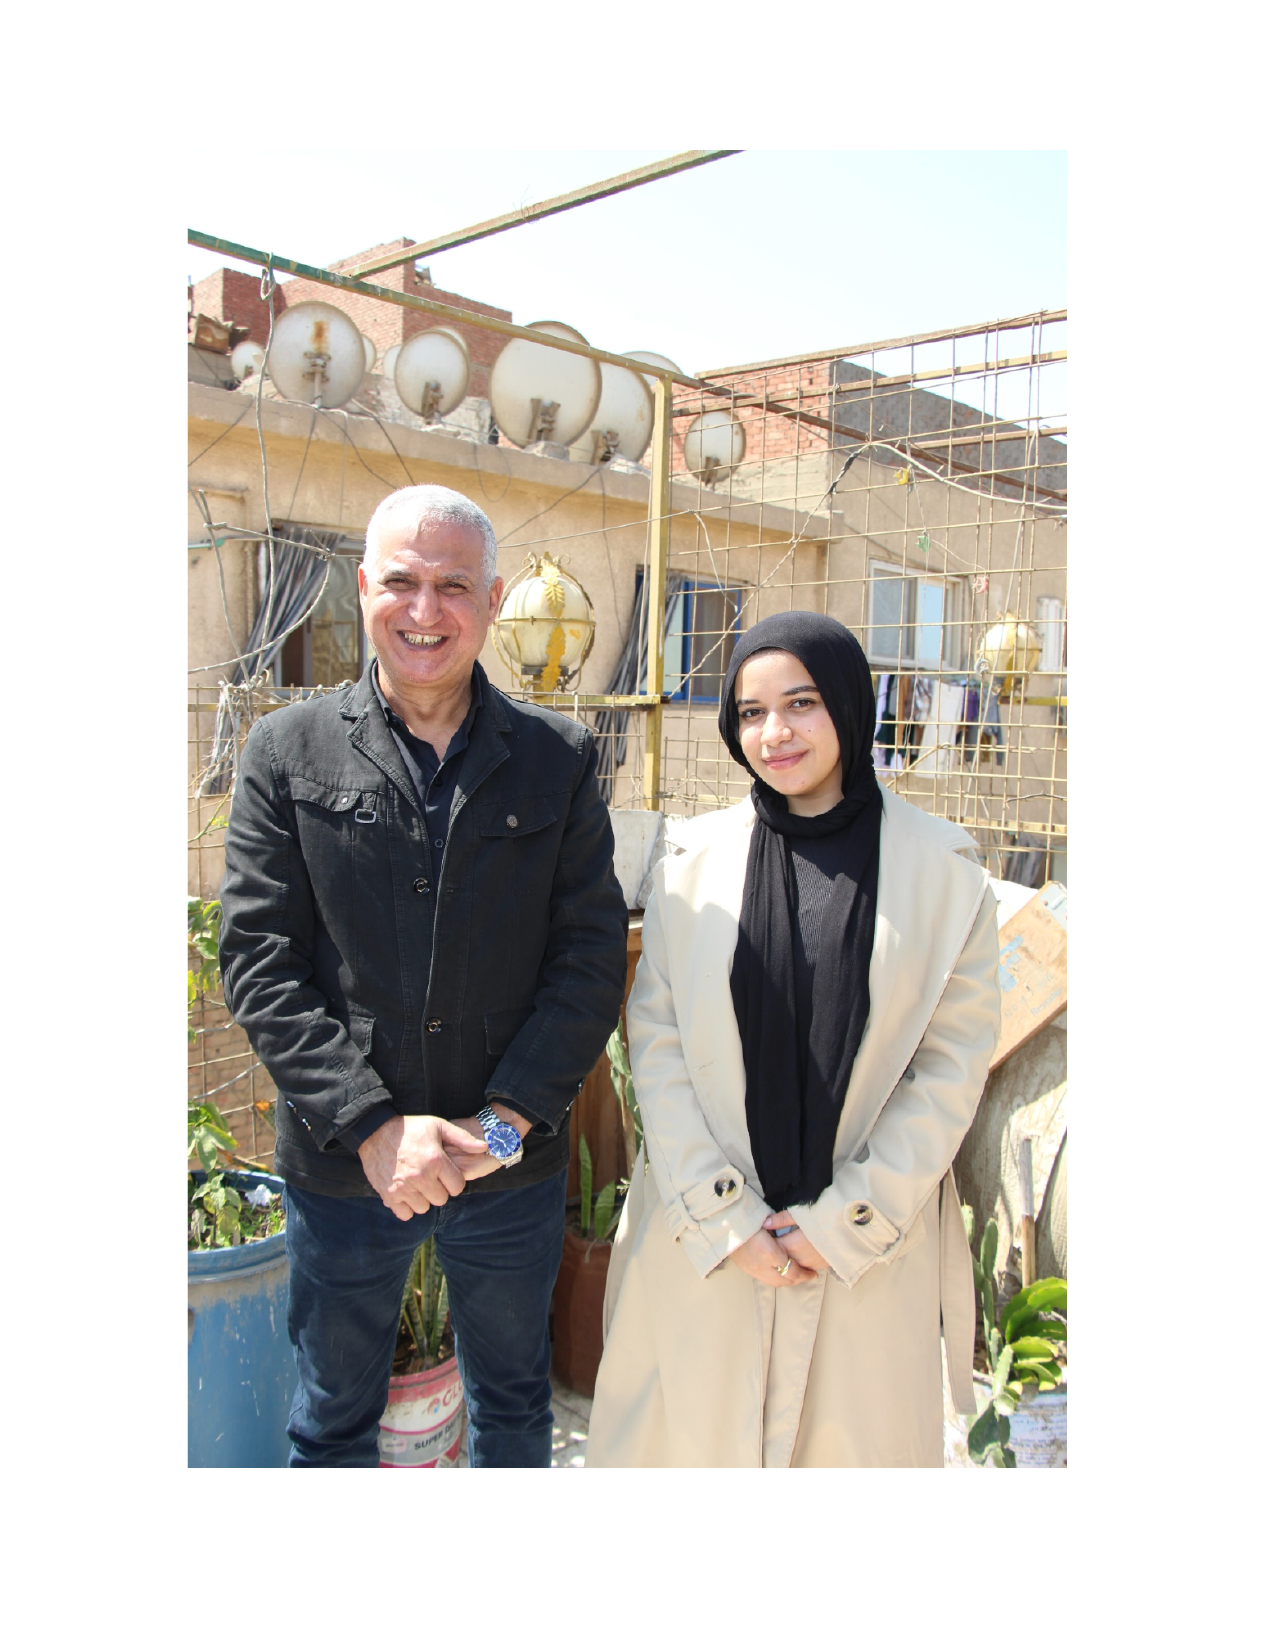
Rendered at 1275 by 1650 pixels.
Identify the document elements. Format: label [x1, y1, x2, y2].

picture [188, 151, 1066, 1467]
